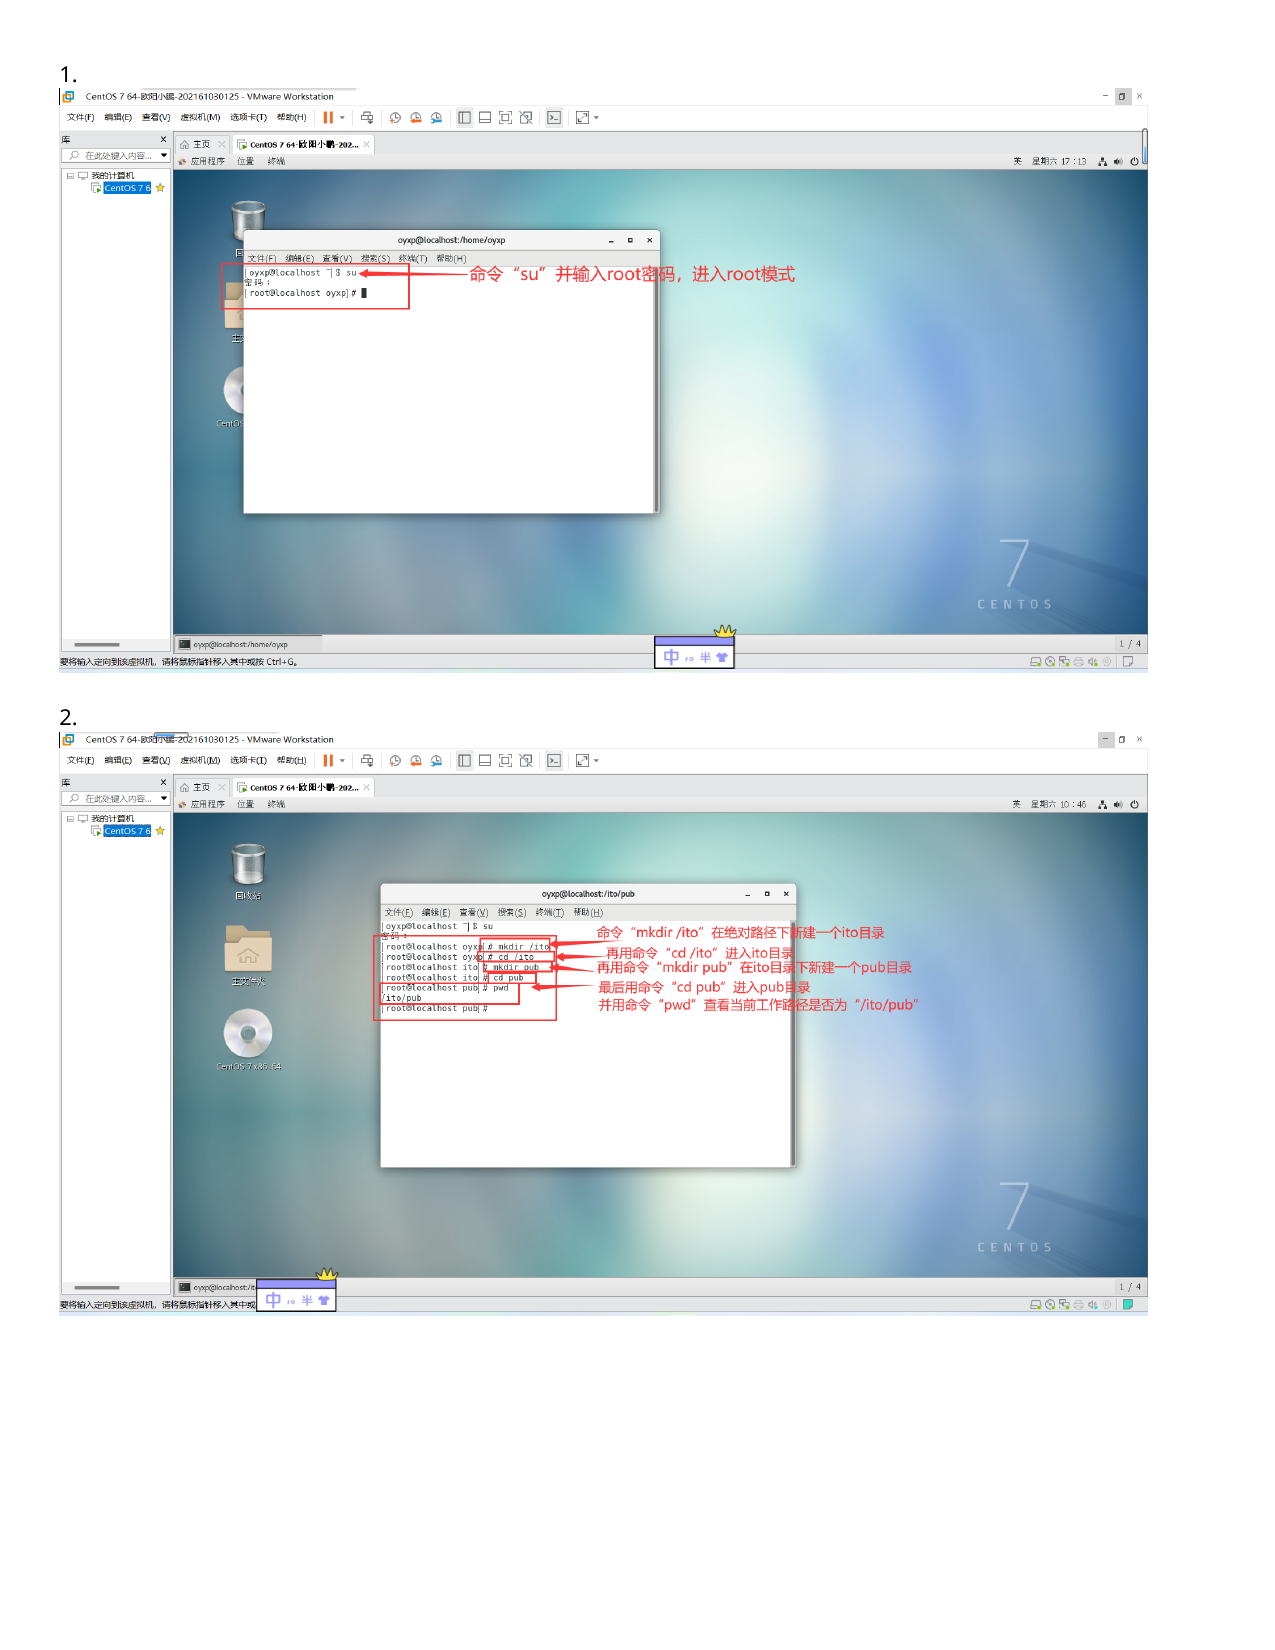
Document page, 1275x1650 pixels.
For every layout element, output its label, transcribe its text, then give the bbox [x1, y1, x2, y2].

picture [59, 88, 1148, 673]
picture [59, 732, 1148, 1316]
text 1. [59, 59, 1148, 88]
text 2. [59, 702, 1148, 732]
